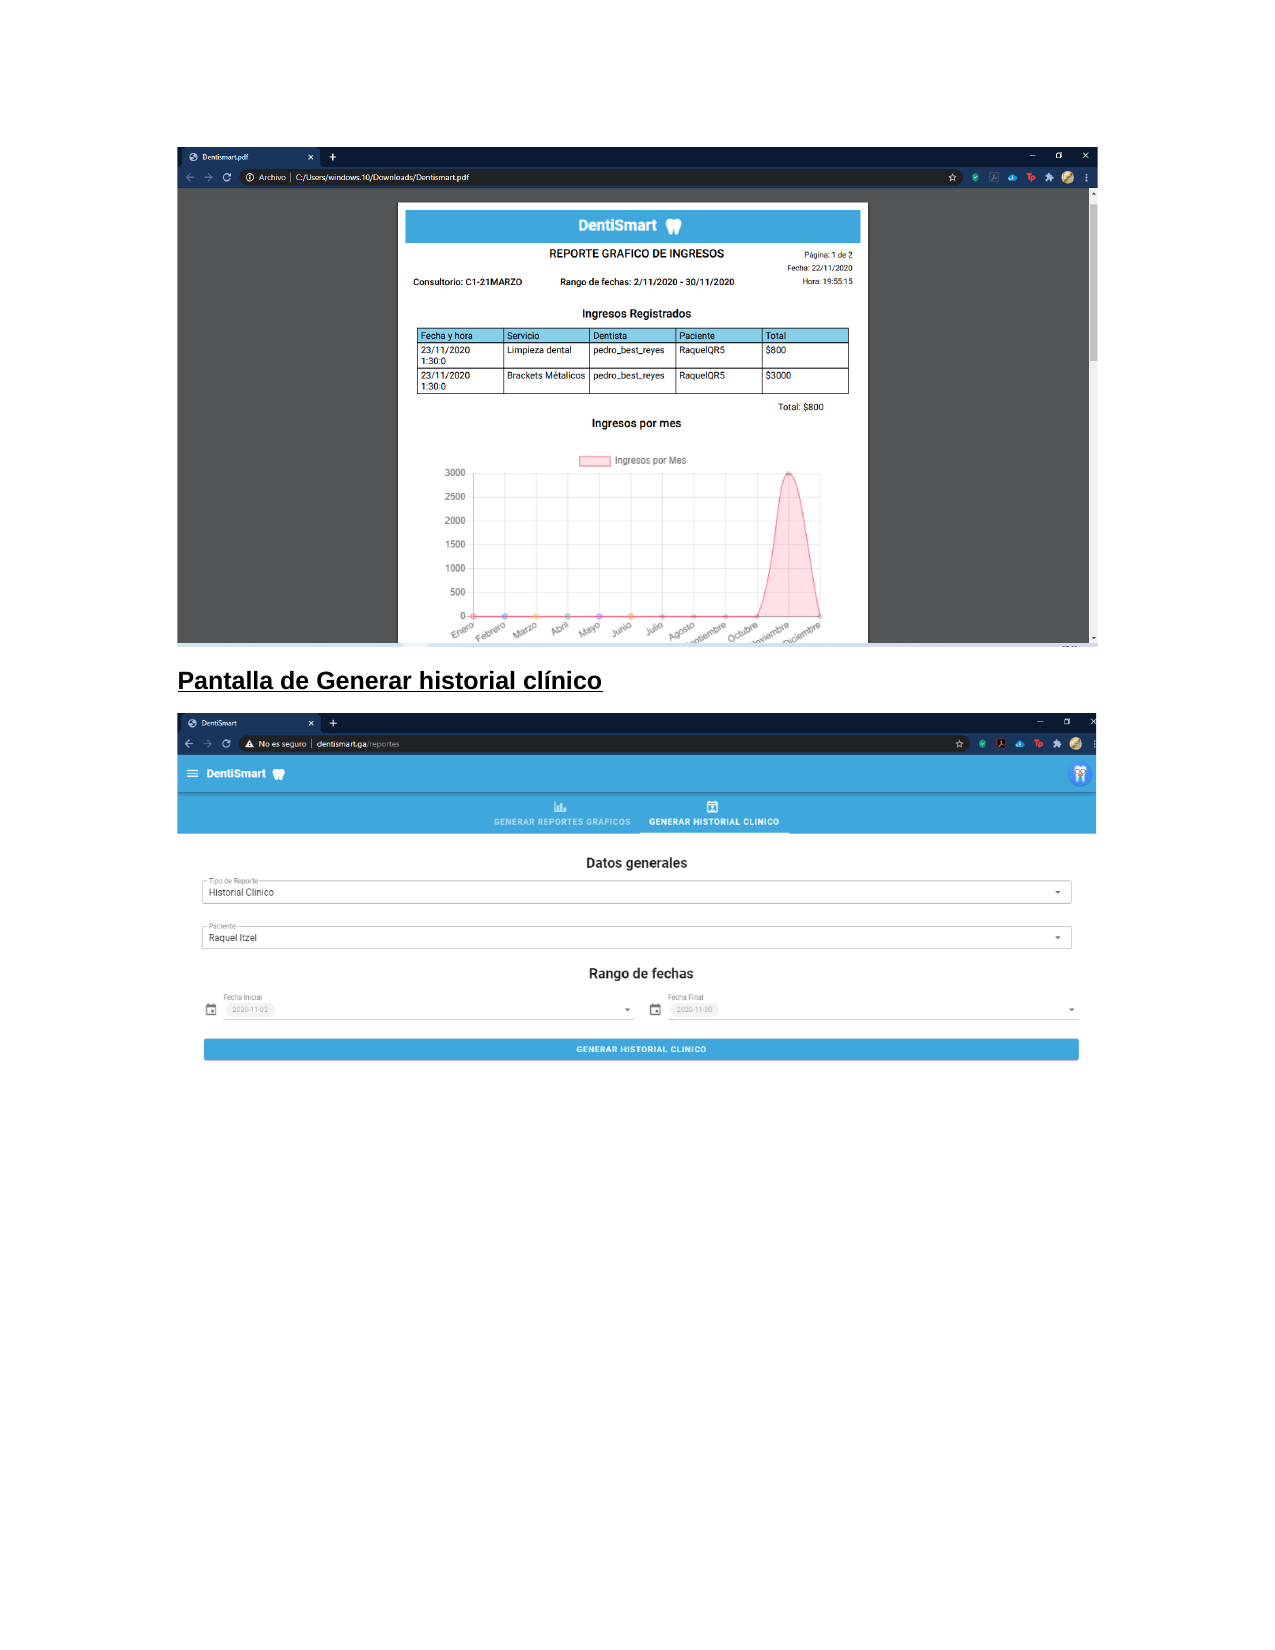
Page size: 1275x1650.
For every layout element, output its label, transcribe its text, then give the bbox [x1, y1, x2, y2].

text Pantalla de Generar historial clínico [177, 666, 1098, 694]
picture [177, 713, 1097, 1095]
picture [177, 147, 1098, 647]
